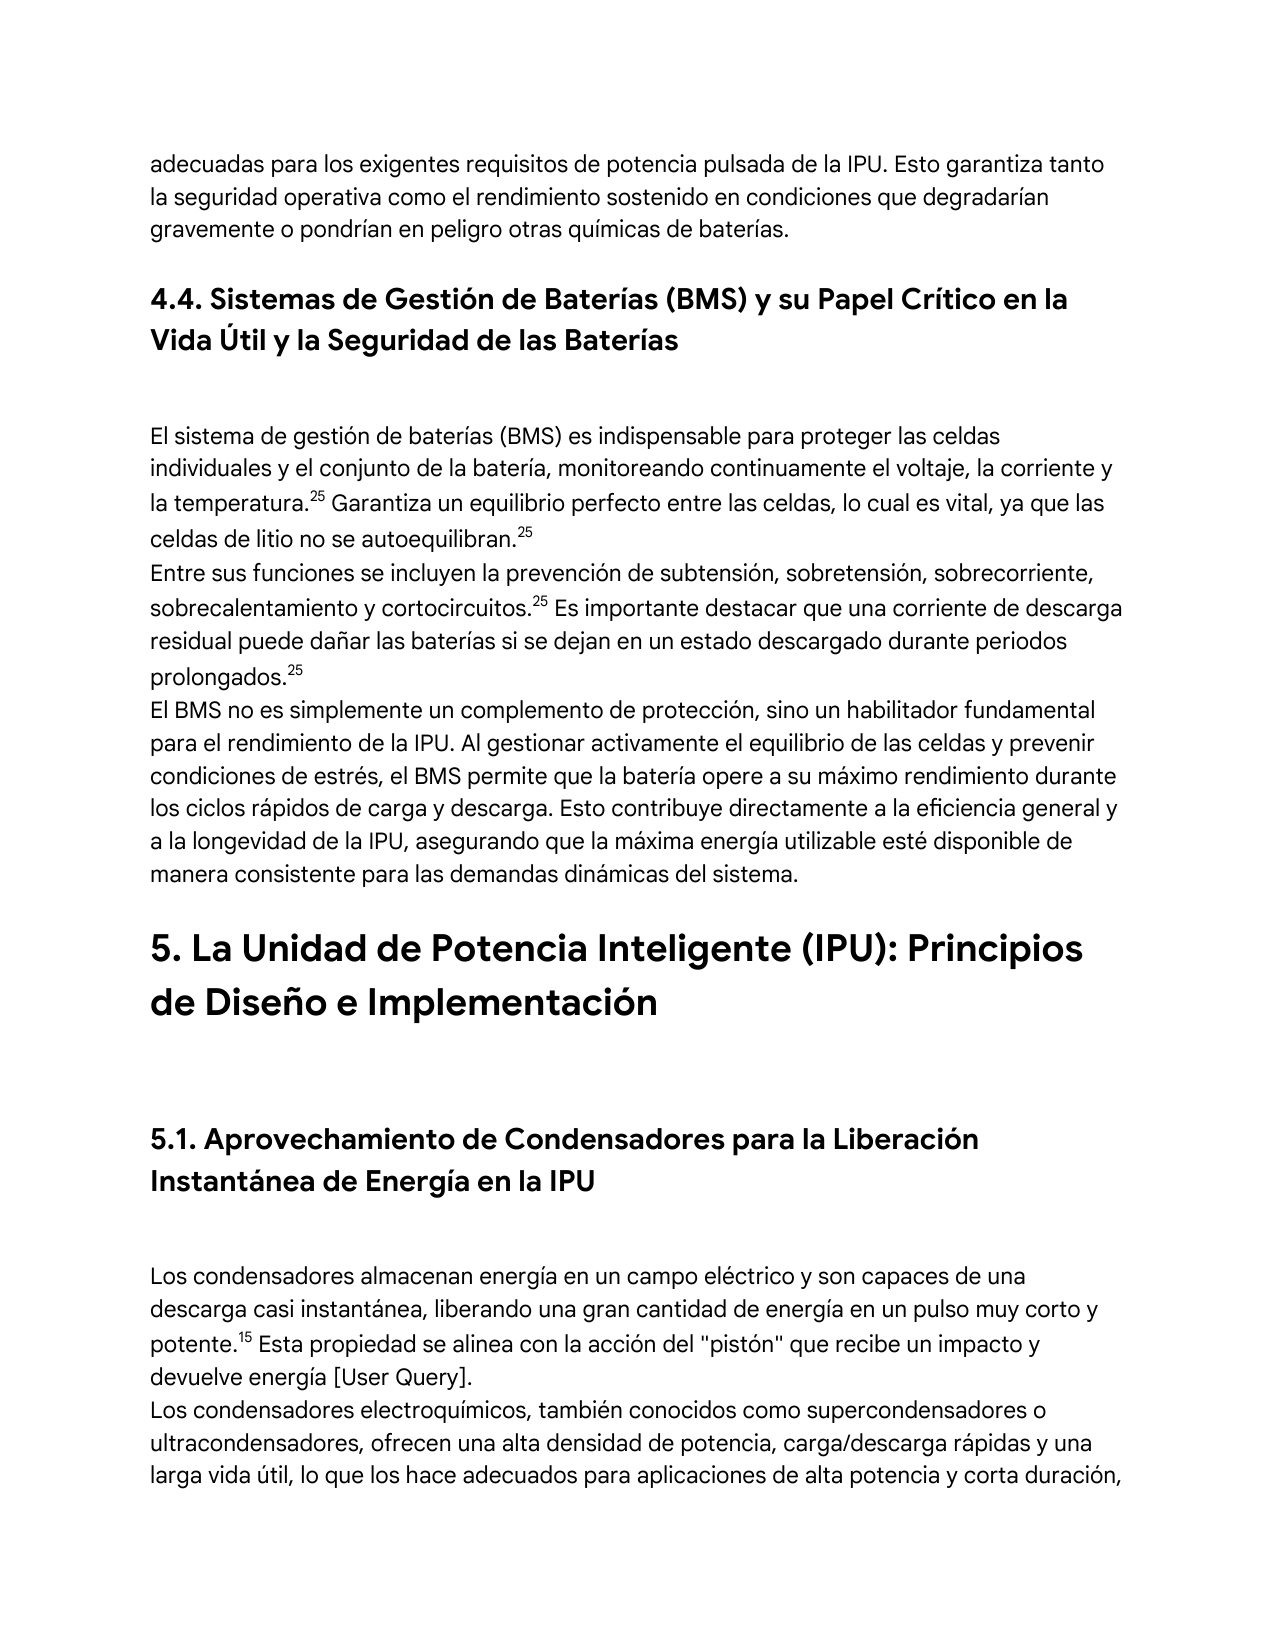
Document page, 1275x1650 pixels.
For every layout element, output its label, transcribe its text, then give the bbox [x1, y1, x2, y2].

text Los condensadores almacenan energía en un campo eléctrico y son capaces de una descarga casi instantánea, liberando una gran cantidad de energía en un pulso muy corto y potente.15 Esta propiedad se alinea con la acción del "pistón" que recibe un impacto y devuelve energía [User Query]. [150, 1262, 1125, 1392]
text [150, 1396, 1125, 1490]
text El BMS no es simplemente un complemento de protección, sino un habilitador fundamental para el rendimiento de la IPU. Al gestionar activamente el equilibrio de las celdas y prevenir condiciones de estrés, el BMS permite que la batería opere a su máximo rendimiento durante los ciclos rápidos de carga y descarga. Esto contribuye directamente a la eficiencia general y a la longevidad de la IPU, asegurando que la máxima energía utilizable esté disponible de manera consistente para las demandas dinámicas del sistema. [150, 696, 1125, 889]
text El sistema de gestión de baterías (BMS) es indispensable para proteger las celdas individuales y el conjunto de la batería, monitoreando continuamente el voltaje, la corriente y la temperatura.25 Garantiza un equilibrio perfecto entre las celdas, lo cual es vital, ya que las celdas de litio no se autoequilibran.25 [150, 422, 1125, 555]
subtitle 5.1. Aprovechamiento de Condensadores para la Liberación Instantánea de Energía en la IPU [150, 1121, 1125, 1199]
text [150, 150, 1125, 244]
subtitle 5. La Unidad de Potencia Inteligente (IPU): Principios de Diseño e Implementación [150, 925, 1125, 1026]
text Entre sus funciones se incluyen la prevención de subtensión, sobretensión, sobrecorriente, sobrecalentamiento y cortocircuitos.25 Es importante destacar que una corriente de descarga residual puede dañar las baterías si se dejan en un estado descargado durante periodos prolongados.25 [150, 559, 1125, 692]
subtitle 4.4. Sistemas de Gestión de Baterías (BMS) y su Papel Crítico en la Vida Útil y la Seguridad de las Baterías [150, 281, 1125, 359]
